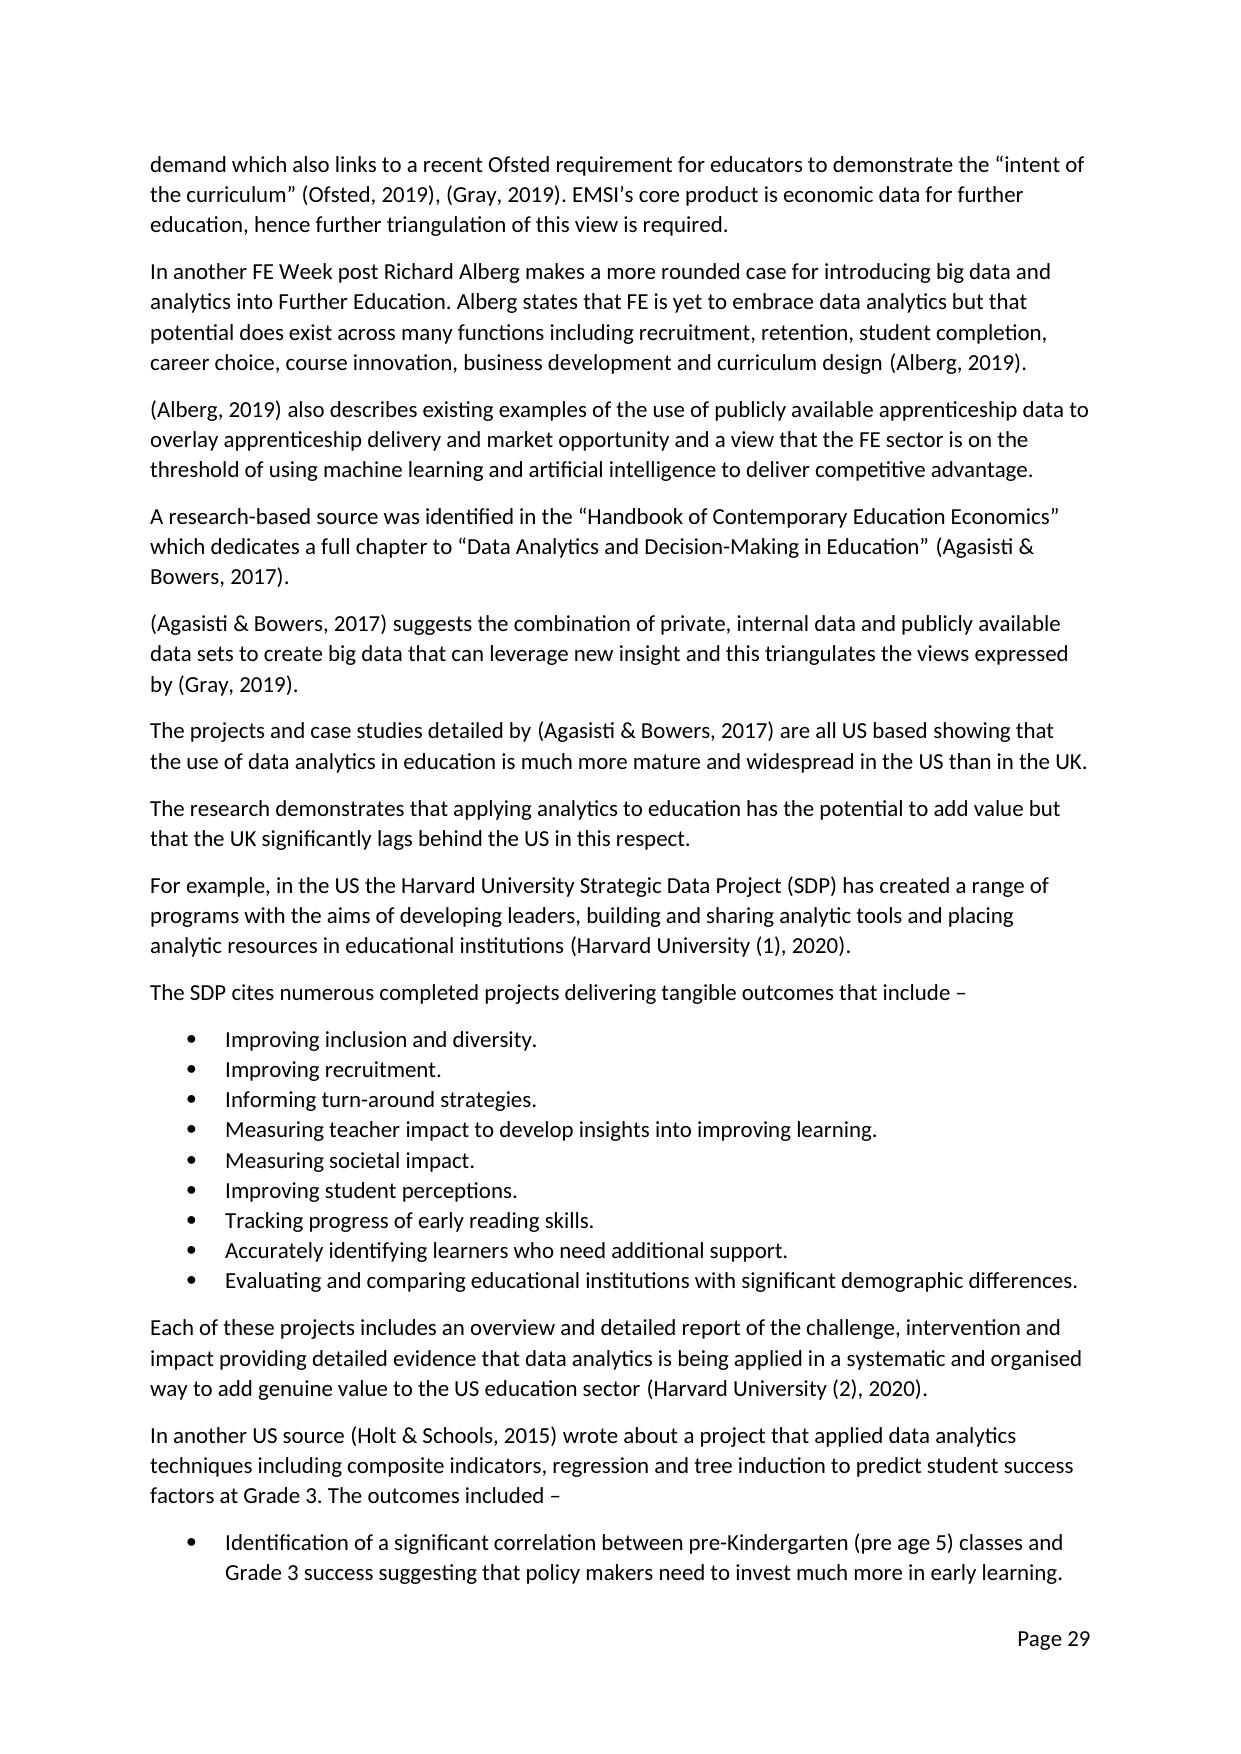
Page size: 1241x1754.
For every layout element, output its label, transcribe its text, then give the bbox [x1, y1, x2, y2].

list Identification of a significant correlation between pre-Kindergarten (pre age 5) classes and Grade 3 success suggesting that policy makers need to invest much more in early learning. [187, 1528, 1090, 1586]
text also describes existing examples of the use of publicly available apprenticeship data to overlay apprenticeship delivery and market opportunity and a view that the FE sector is on the threshold of using machine learning and artificial intelligence to deliver competitive advantage. [150, 395, 1090, 483]
list Accurately identifying learners who need additional support. [187, 1236, 1090, 1264]
text The projects and case studies detailed by are all US based showing that the use of data analytics in education is much more mature and widespread in the US than in the UK. [150, 717, 1090, 775]
text Each of these projects includes an overview and detailed report of the challenge, intervention and impact providing detailed evidence that data analytics is being applied in a systematic and organised way to add genuine value to the US education sector . [150, 1313, 1090, 1402]
list Tracking progress of early reading skills. [187, 1206, 1090, 1234]
text A research-based source was identified in the “Handbook of Contemporary Education Economics” which dedicates a full chapter to “Data Analytics and Decision-Making in Education” . [150, 502, 1090, 591]
list Improving student perceptions. [187, 1176, 1090, 1204]
text The research demonstrates that applying analytics to education has the potential to add value but that the UK significantly lags behind the US in this respect. [150, 794, 1090, 852]
text The SDP cites numerous completed projects delivering tangible outcomes that include – [150, 978, 1090, 1006]
text In another US source wrote about a project that applied data analytics techniques including composite indicators, regression and tree induction to predict student success factors at Grade 3. The outcomes included – [150, 1421, 1090, 1509]
list Measuring teacher impact to develop insights into improving learning. [187, 1116, 1090, 1144]
list Improving inclusion and diversity. [187, 1025, 1090, 1053]
text In another FE Week post Richard Alberg makes a more rounded case for introducing big data and analytics into Further Education. Alberg states that FE is yet to embrace data analytics but that potential does exist across many functions including recruitment, retention, student completion, career choice, course innovation, business development and curriculum design . [150, 257, 1090, 376]
text For example, in the US the Harvard University Strategic Data Project (SDP) has created a range of programs with the aims of developing leaders, building and sharing analytic tools and placing analytic resources in educational institutions . [150, 871, 1090, 959]
list Measuring societal impact. [187, 1146, 1090, 1174]
list Improving recruitment. [187, 1055, 1090, 1083]
list Evaluating and comparing educational institutions with significant demographic differences. [187, 1267, 1090, 1295]
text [150, 150, 1090, 238]
list Informing turn-around strategies. [187, 1085, 1090, 1113]
text suggests the combination of private, internal data and publicly available data sets to create big data that can leverage new insight and this triangulates the views expressed by . [150, 609, 1090, 698]
